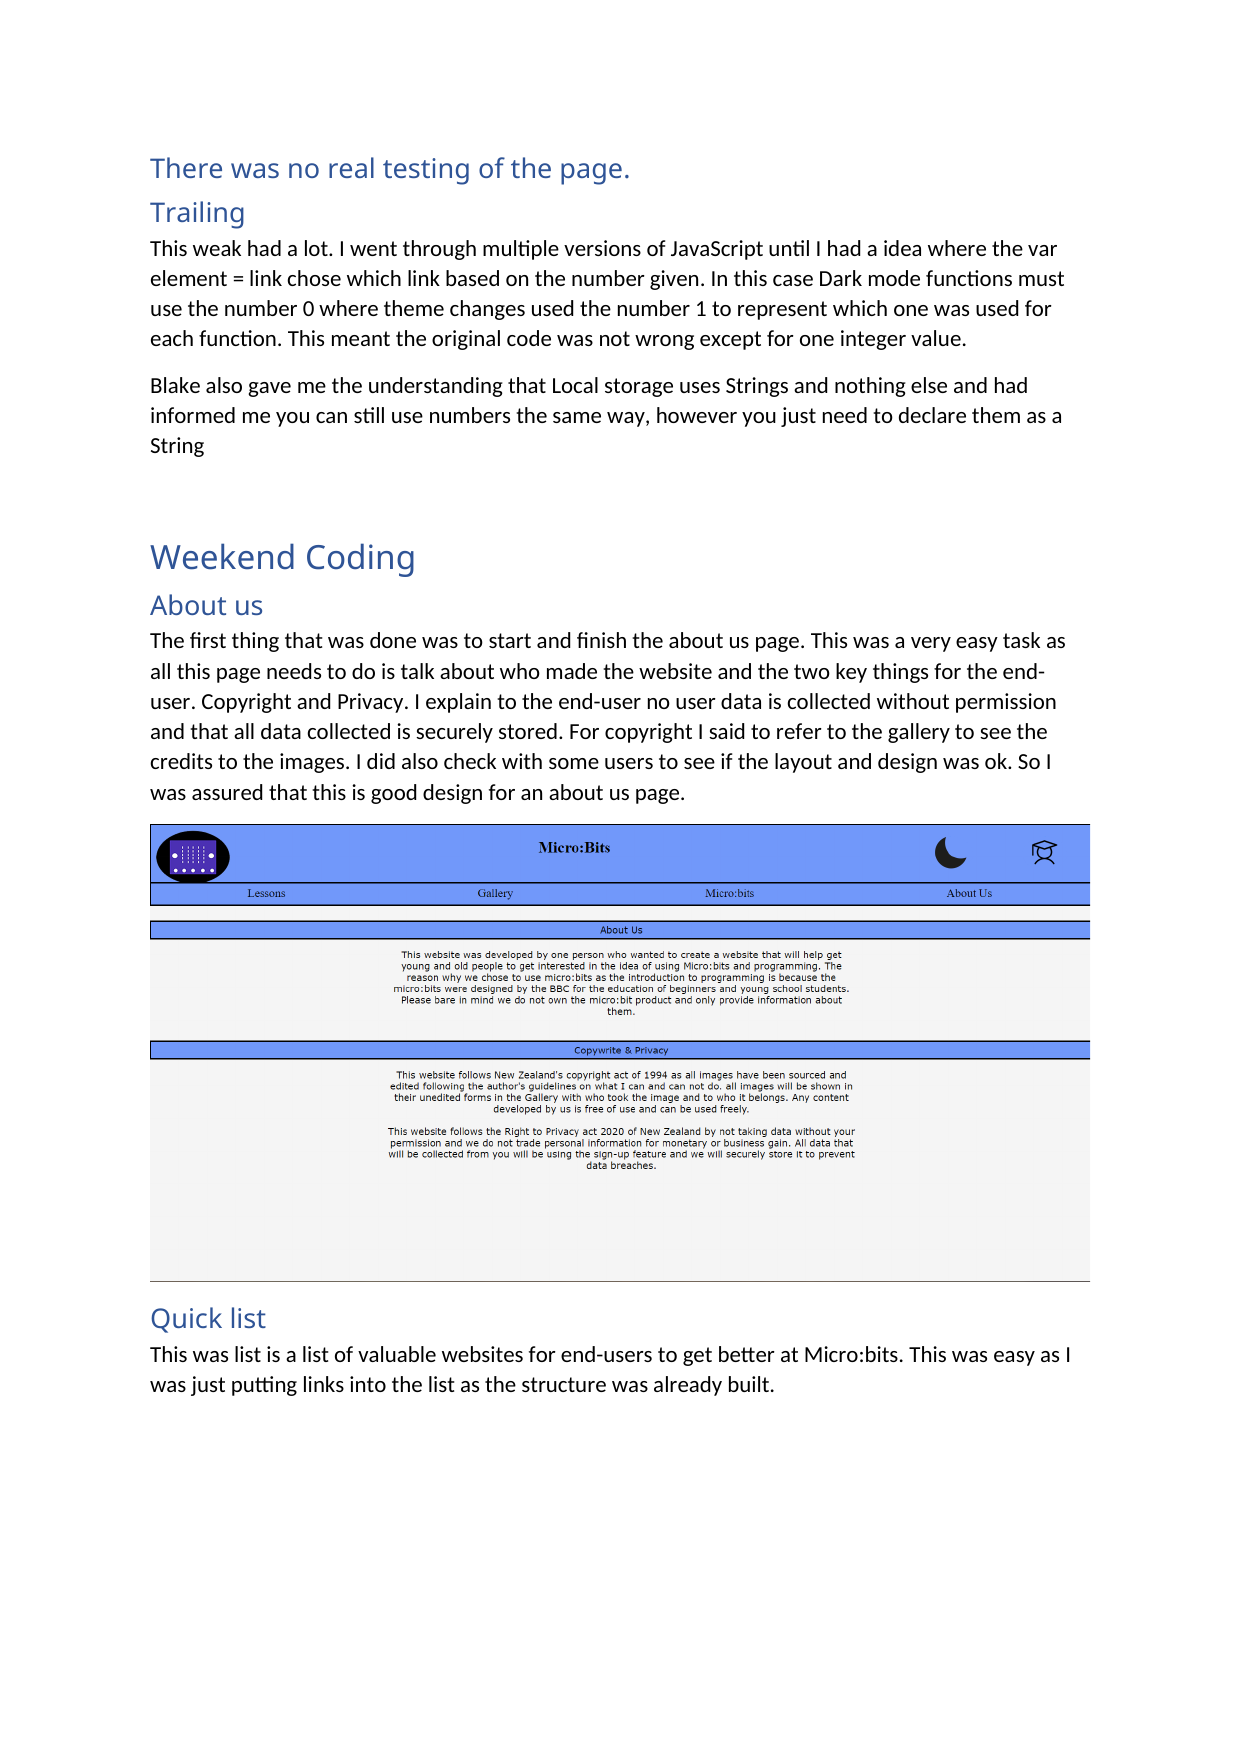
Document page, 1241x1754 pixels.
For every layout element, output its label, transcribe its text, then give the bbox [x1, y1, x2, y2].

picture [150, 824, 1091, 1282]
text This weak had a lot. I went through multiple versions of JavaScript until I had a idea where the var element = link chose which link based on the number given. In this case Dark mode functions must use the number 0 where theme changes used the number 1 to represent which one was used for each function. This meant the original code was not wrong except for one integer value. [150, 234, 1090, 352]
text This was list is a list of valuable websites for end-users to get better at Micro:bits. This was easy as I was just putting links into the list as the structure was already built. [150, 1340, 1090, 1398]
subtitle About us [150, 587, 1090, 624]
text The first thing that was done was to start and finish the about us page. This was a very easy task as all this page needs to do is talk about who made the website and the two key things for the end-user. Copyright and Privacy. I explain to the end-user no user data is collected without permission and that all data collected is securely stored. For copyright I said to refer to the gallery to see the credits to the images. I did also check with some users to see if the layout and design was ok. So I was assured that this is good design for an about us page. [150, 627, 1090, 806]
subtitle Quick list [150, 1300, 1090, 1337]
subtitle Trailing [150, 194, 1090, 231]
text Blake also gave me the understanding that Local storage uses Strings and nothing else and had informed me you can still use numbers the same way, however you just need to declare them as a String [150, 371, 1090, 460]
subtitle There was no real testing of the page. [150, 150, 1090, 187]
subtitle Weekend Coding [150, 534, 1090, 579]
